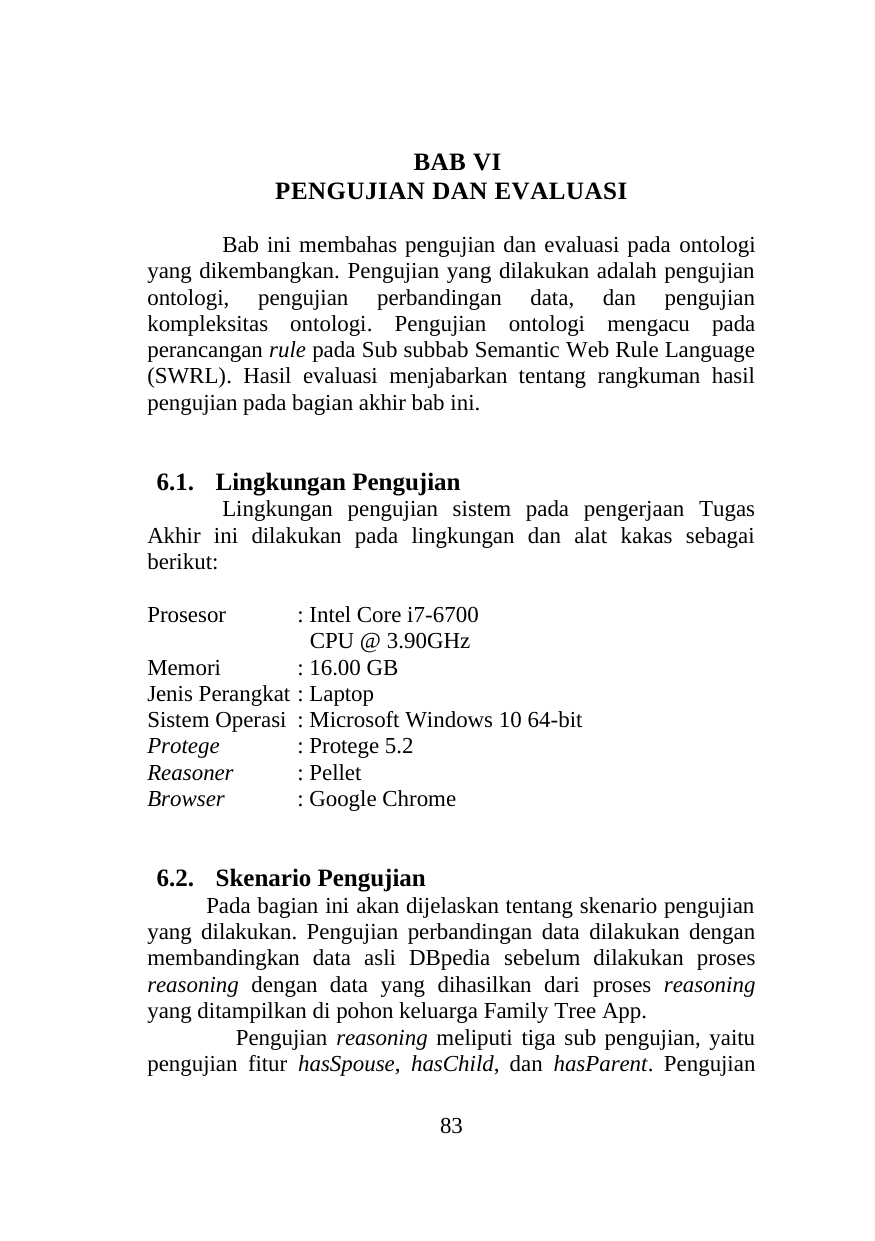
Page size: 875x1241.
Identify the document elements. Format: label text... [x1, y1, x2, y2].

subtitle Skenario Pengujian [156, 863, 756, 892]
text Memori : 16.00 GB [147, 653, 756, 680]
text Sistem Operasi : Microsoft Windows 10 64-bit [147, 706, 756, 733]
text Pada bagian ini akan dijelaskan tentang skenario pengujian yang dilakukan. Pengujian perbandingan data dilakukan dengan membandingkan data asli DBpedia sebelum dilakukan proses reasoning dengan data yang dihasilkan dari proses reasoning yang ditampilkan di pohon keluarga Family Tree App. [147, 892, 756, 1023]
text Bab ini membahas pengujian dan evaluasi pada ontologi yang dikembangkan. Pengujian yang dilakukan adalah pengujian ontologi, pengujian perbandingan data, dan pengujian kompleksitas ontologi. Pengujian ontologi mengacu pada perancangan rule pada Sub subbab Semantic Web Rule Language (SWRL). Hasil evaluasi menjabarkan tentang rangkuman hasil pengujian pada bagian akhir bab ini. [147, 231, 756, 415]
text Jenis Perangkat : Laptop [147, 680, 756, 706]
text Lingkungan pengujian sistem pada pengerjaan Tugas Akhir ini dilakukan pada lingkungan dan alat kakas sebagai berikut: [147, 495, 756, 574]
text CPU @ 3.90GHz [222, 627, 756, 653]
text Prosesor : Intel Core i7-6700 [147, 601, 756, 627]
text Reasoner : Pellet [147, 759, 756, 785]
text Protege : Protege 5.2 [147, 733, 756, 759]
text Browser : Google Chrome [147, 785, 756, 812]
subtitle BAB VI PENGUJIAN DAN EVALUASI [147, 147, 756, 204]
subtitle Lingkungan Pengujian [156, 467, 756, 495]
